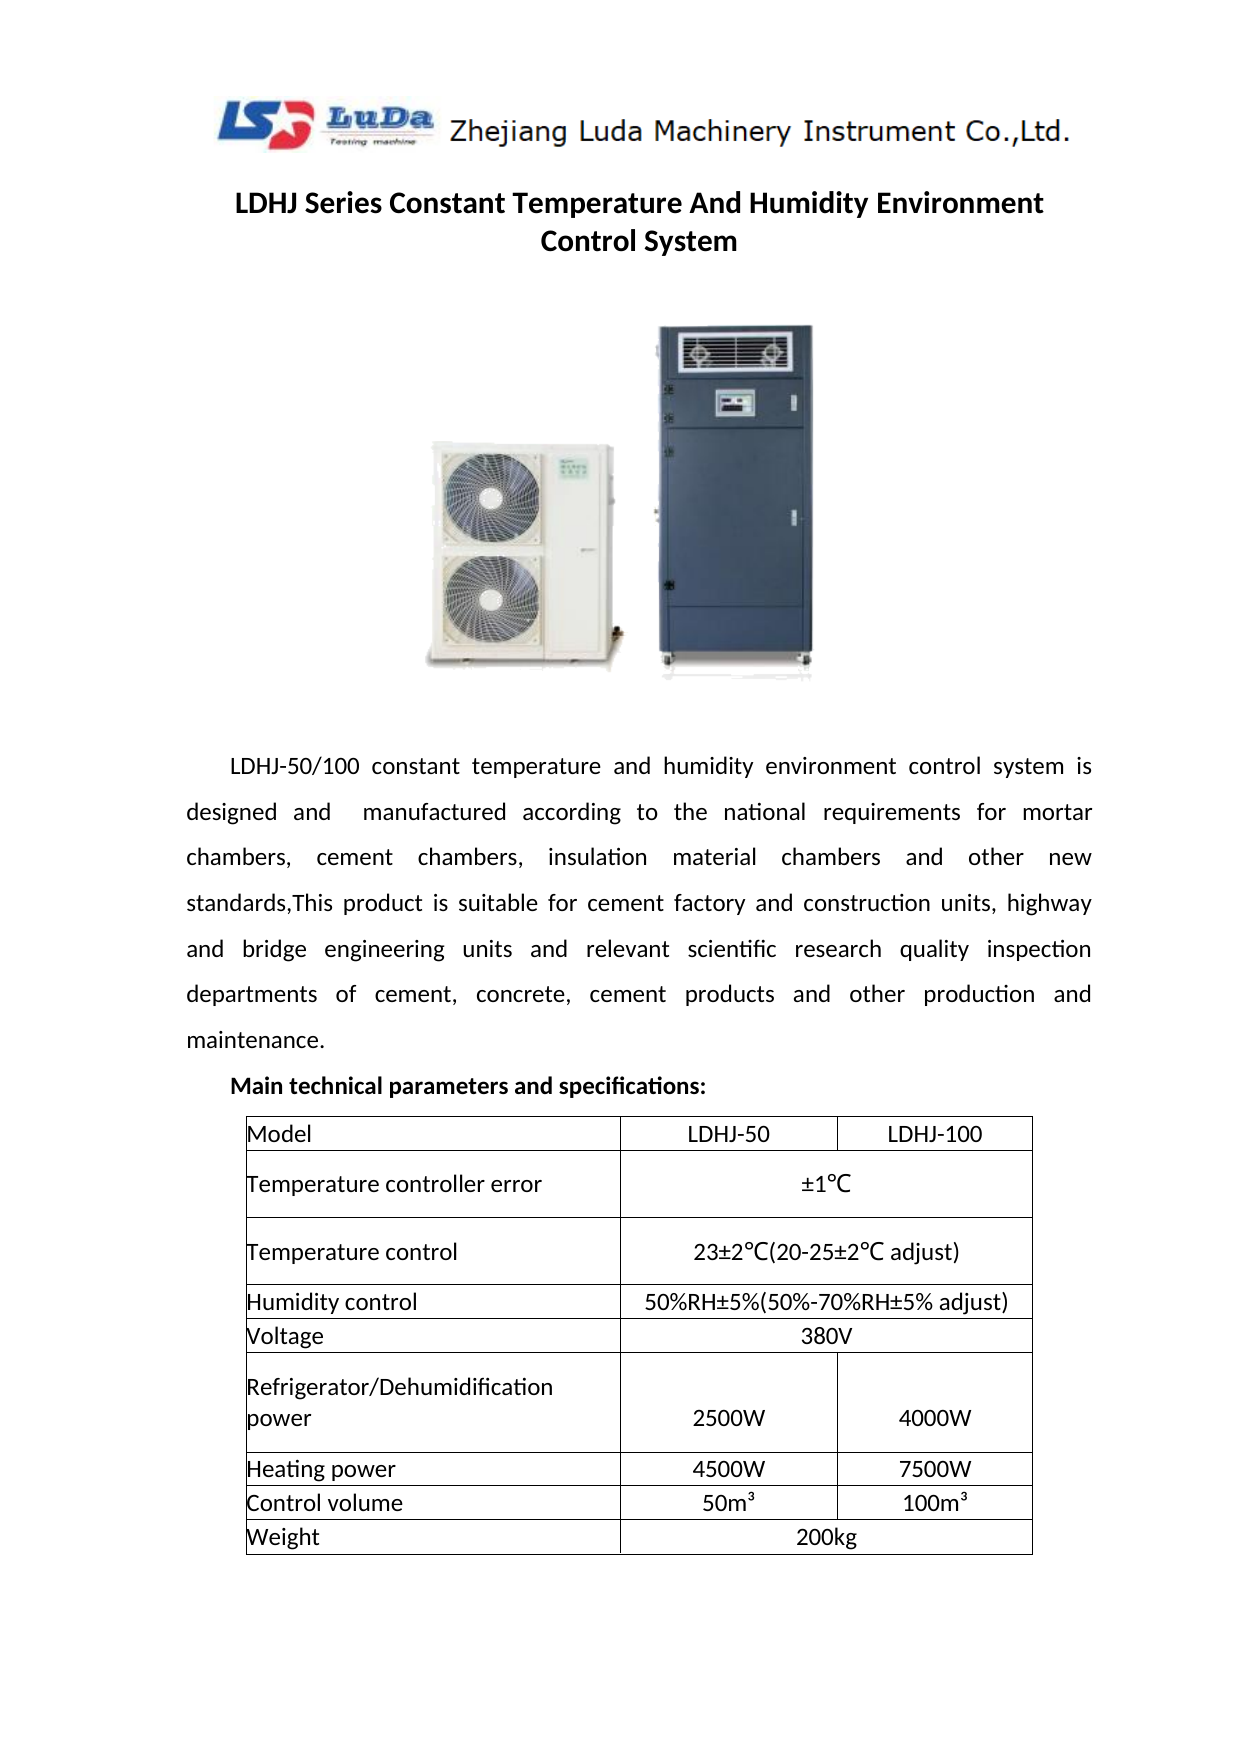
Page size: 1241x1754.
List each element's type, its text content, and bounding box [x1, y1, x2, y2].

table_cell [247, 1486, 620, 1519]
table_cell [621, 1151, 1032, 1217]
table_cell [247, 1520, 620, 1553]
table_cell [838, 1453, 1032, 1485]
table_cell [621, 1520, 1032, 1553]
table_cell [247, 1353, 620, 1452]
picture [213, 96, 1082, 164]
picture [297, 297, 982, 725]
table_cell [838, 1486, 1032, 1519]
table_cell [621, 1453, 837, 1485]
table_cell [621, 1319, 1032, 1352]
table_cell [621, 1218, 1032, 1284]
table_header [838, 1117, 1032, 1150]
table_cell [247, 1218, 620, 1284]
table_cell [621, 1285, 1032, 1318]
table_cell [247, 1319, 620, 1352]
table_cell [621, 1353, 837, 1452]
text Main technical parameters and specifications: [186, 1070, 1093, 1101]
text LDHJ-50/100 constant temperature and humidity environment control system is designed and manufactured according to the national requirements for mortar chambers, cement chambers, insulation material chambers and other new standards,This product is suitable for cement factory and construction units, highway and bridge engineering units and relevant scientific research quality inspection departments of cement, concrete, cement products and other production and maintenance. [186, 750, 1093, 1055]
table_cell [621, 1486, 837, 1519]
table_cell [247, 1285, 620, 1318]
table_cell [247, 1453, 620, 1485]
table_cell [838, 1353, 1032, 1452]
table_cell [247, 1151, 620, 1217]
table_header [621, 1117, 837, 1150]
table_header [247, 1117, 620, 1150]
text LDHJ Series Constant Temperature And Humidity Environment Control System [186, 183, 1093, 259]
